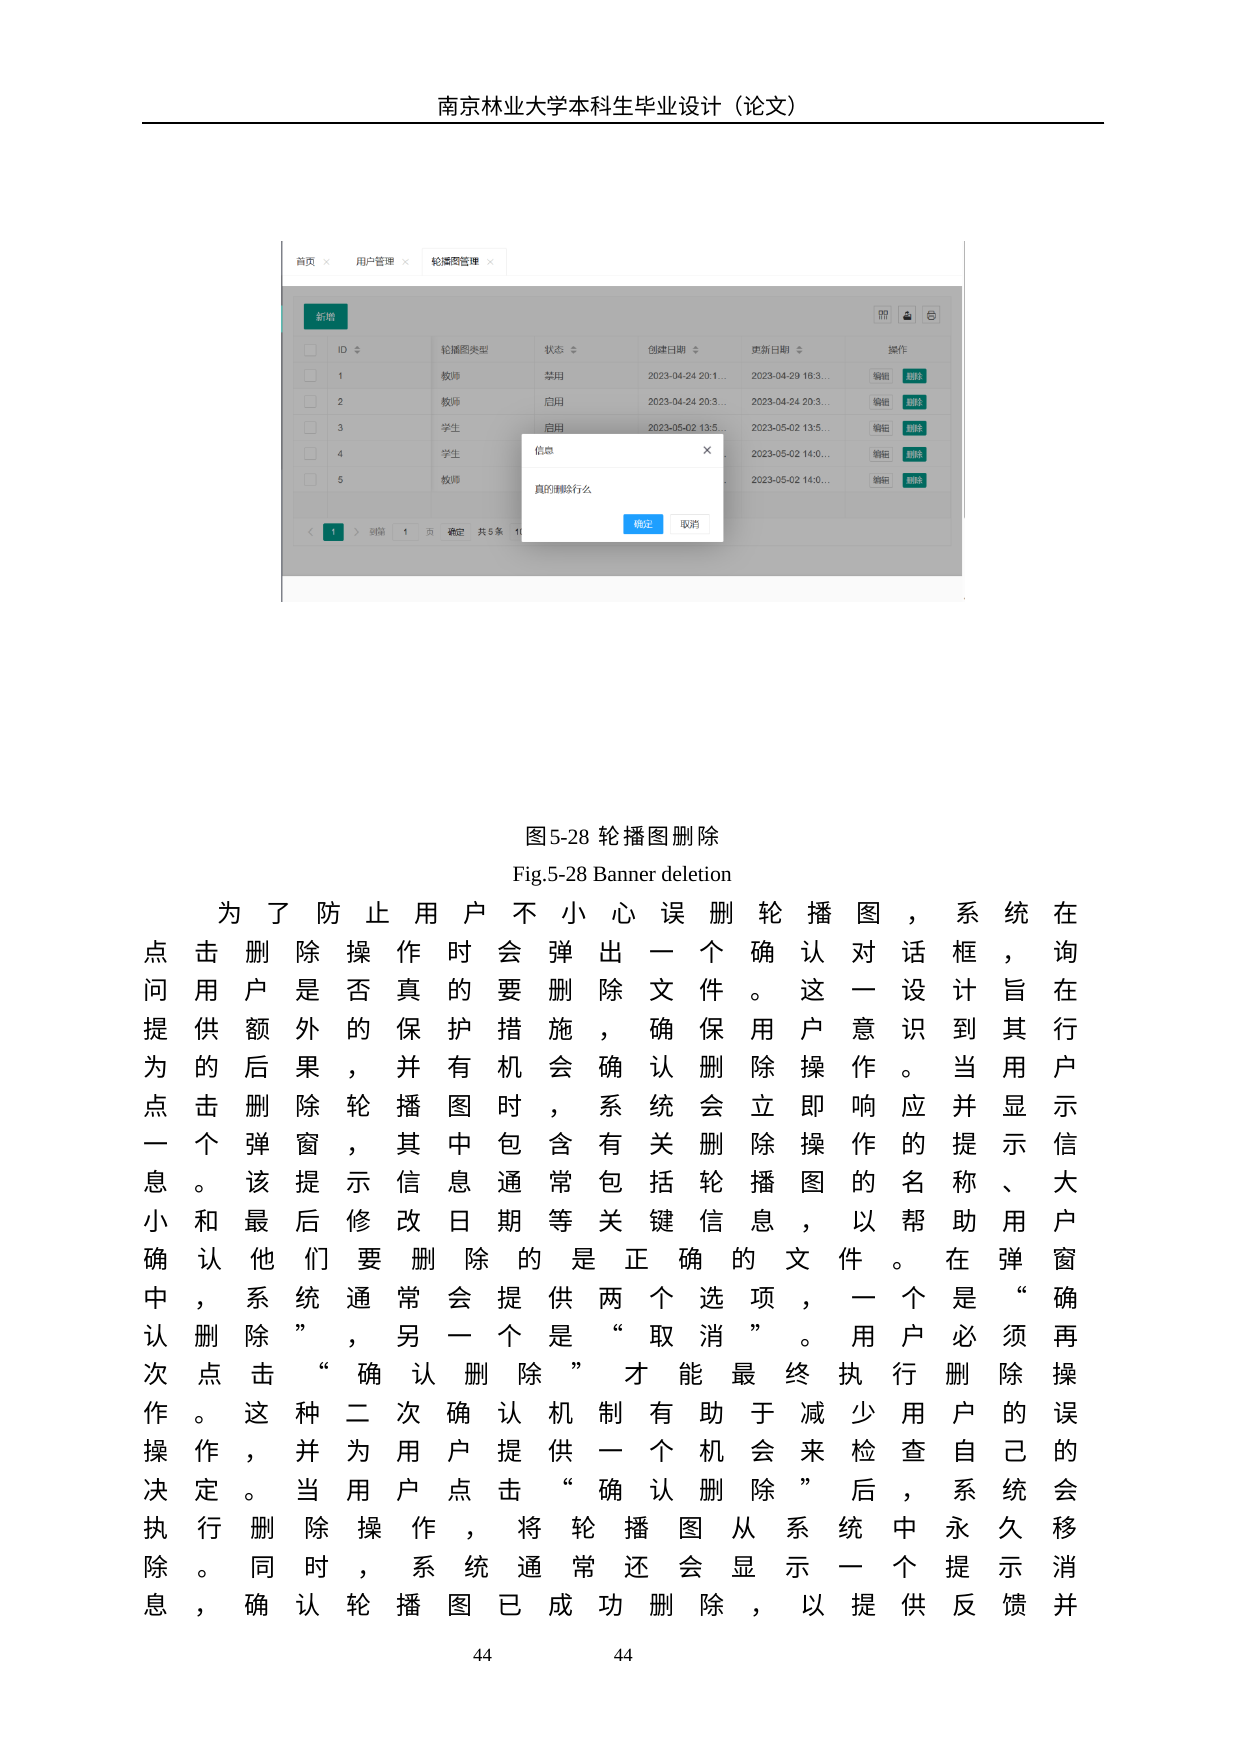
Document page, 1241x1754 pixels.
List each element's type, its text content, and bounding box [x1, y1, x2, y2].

text Fig.5-28 Banner deletion [144, 854, 1102, 893]
picture [281, 241, 965, 602]
text 图5-28轮播图删除 [144, 816, 1102, 854]
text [144, 893, 1102, 1623]
